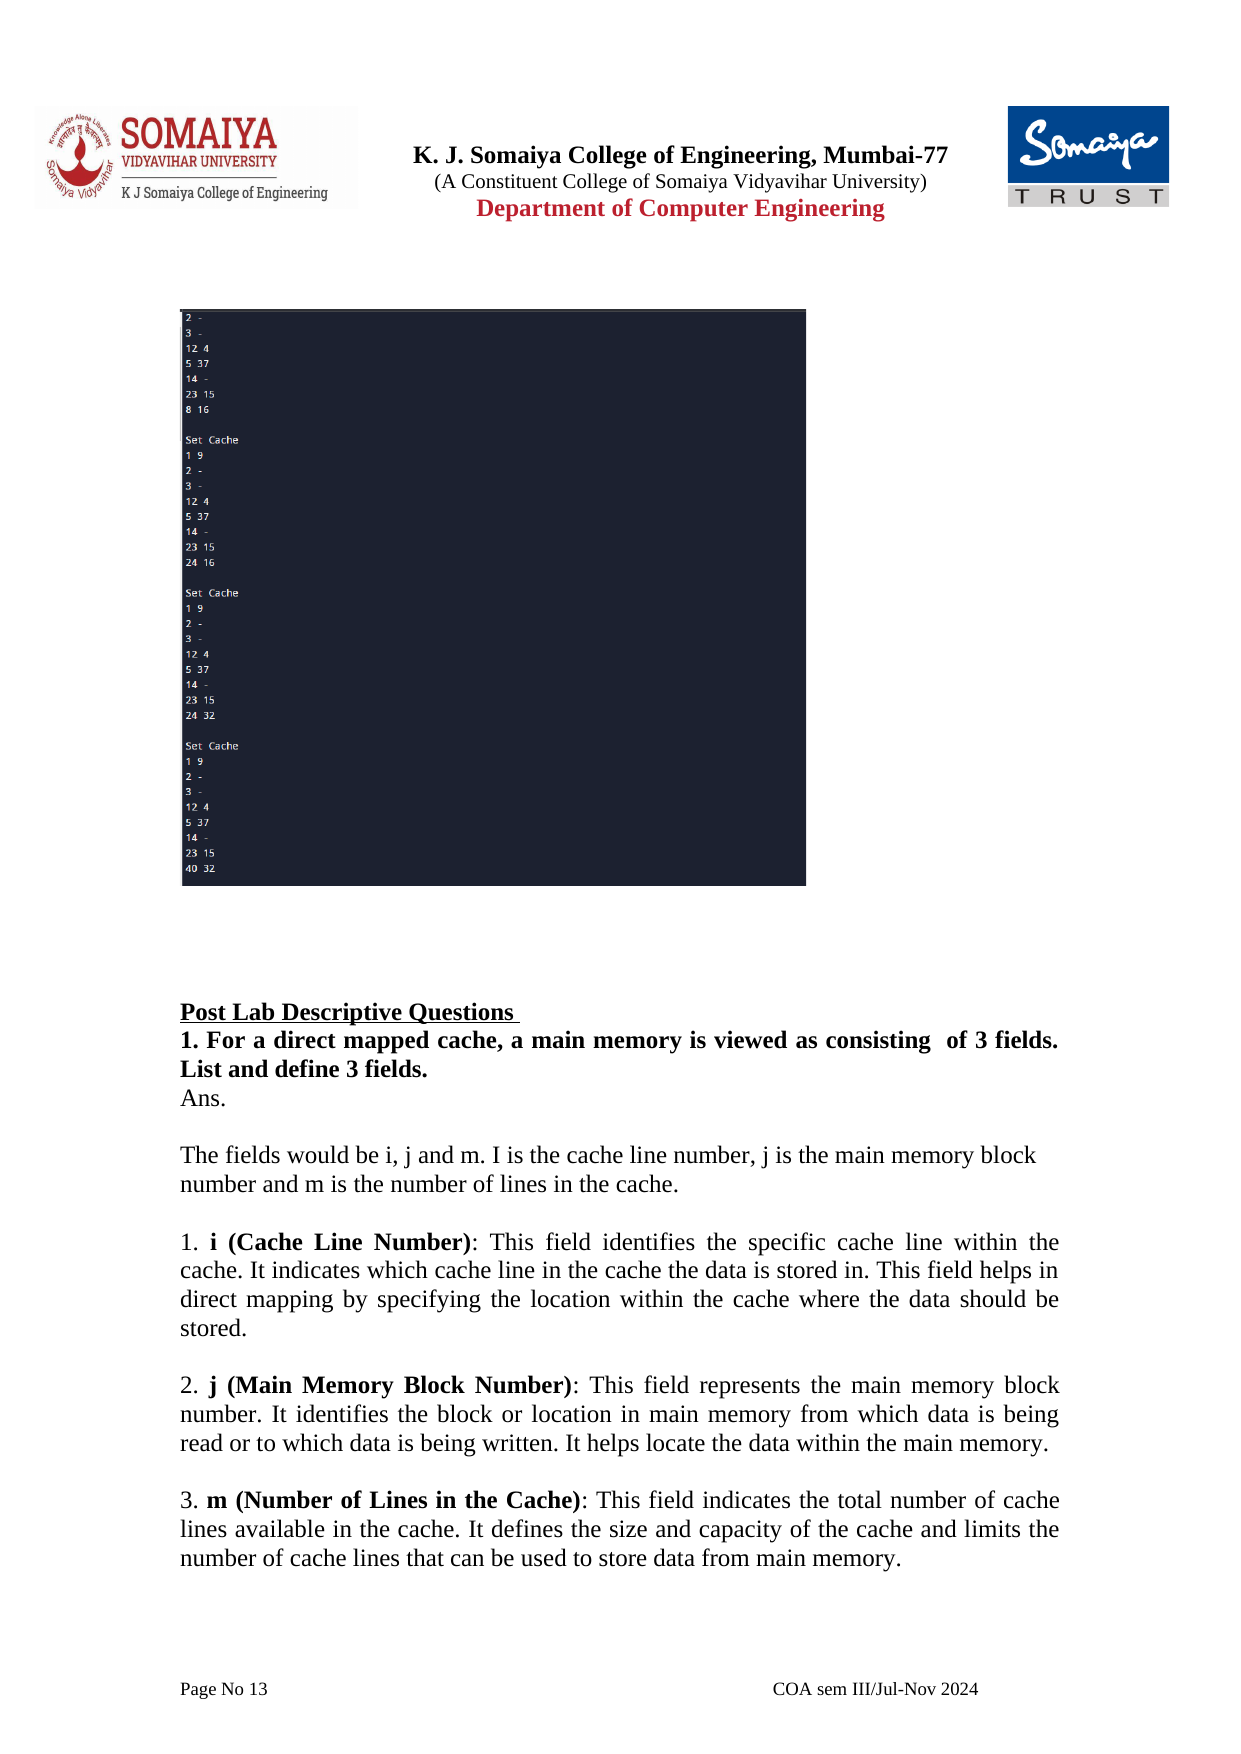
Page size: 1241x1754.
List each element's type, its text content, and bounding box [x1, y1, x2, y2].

text 1. For a direct mapped cache, a main memory is viewed as consisting of 3 fields. List and define 3 fields. [180, 1025, 1060, 1083]
picture [1007, 106, 1170, 207]
text The fields would be i, j and m. I is the cache line number, j is the main memory block [180, 1140, 1060, 1169]
text 2. j (Main Memory Block Number): This field represents the main memory block number. It identifies the block or location in main memory from which data is being read or to which data is being written. It helps locate the data within the main memory. [180, 1370, 1060, 1457]
picture [34, 106, 359, 209]
text Ans. [180, 1083, 1060, 1112]
text 3. m (Number of Lines in the Cache): This field indicates the total number of cache lines available in the cache. It defines the size and capacity of the cache and limits the number of cache lines that can be used to store data from main memory. [180, 1485, 1060, 1572]
text number and m is the number of lines in the cache. [180, 1169, 1060, 1198]
text 1. i (Cache Line Number): This field identifies the specific cache line within the cache. It indicates which cache line in the cache the data is stored in. This field helps in direct mapping by specifying the location within the cache where the data should be stored. [180, 1227, 1060, 1342]
text Post Lab Descriptive Questions [180, 997, 1060, 1025]
picture [179, 309, 807, 886]
